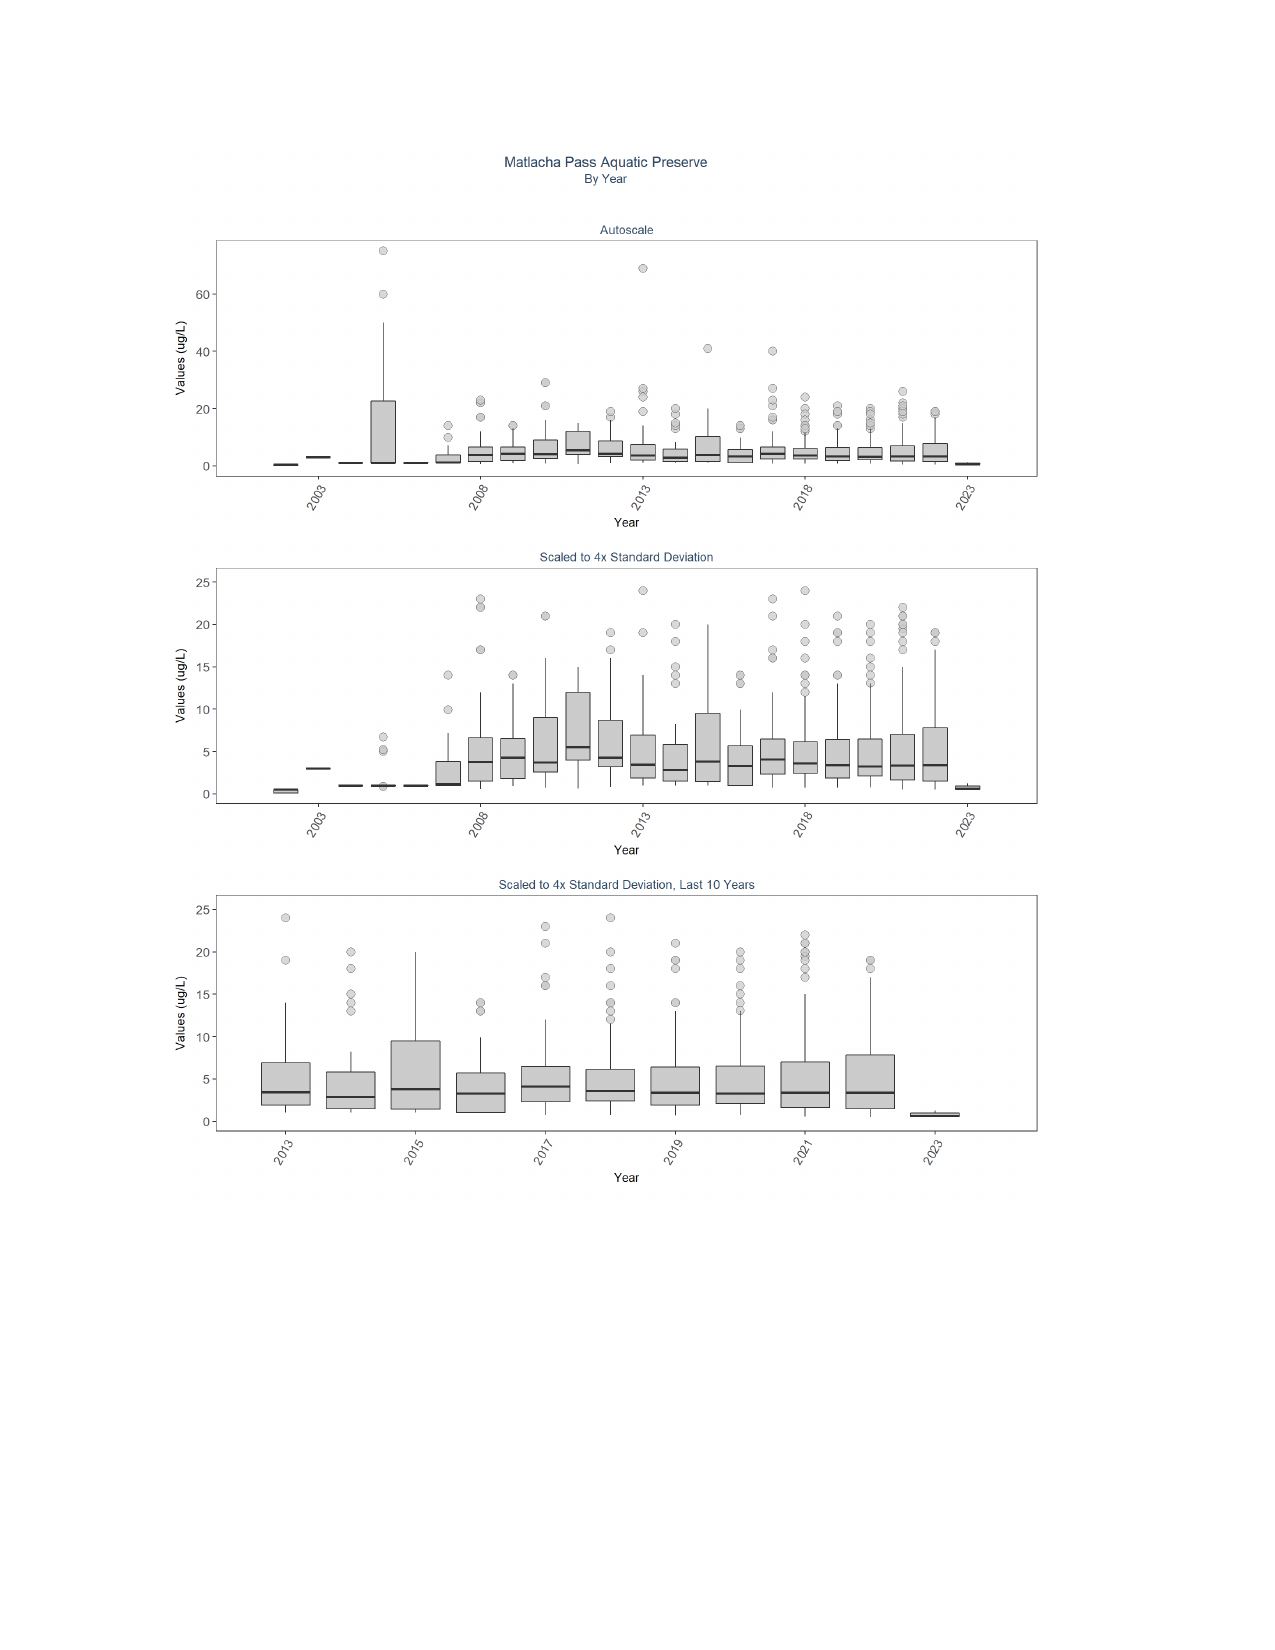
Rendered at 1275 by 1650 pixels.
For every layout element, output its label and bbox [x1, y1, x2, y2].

picture [168, 150, 1044, 1200]
